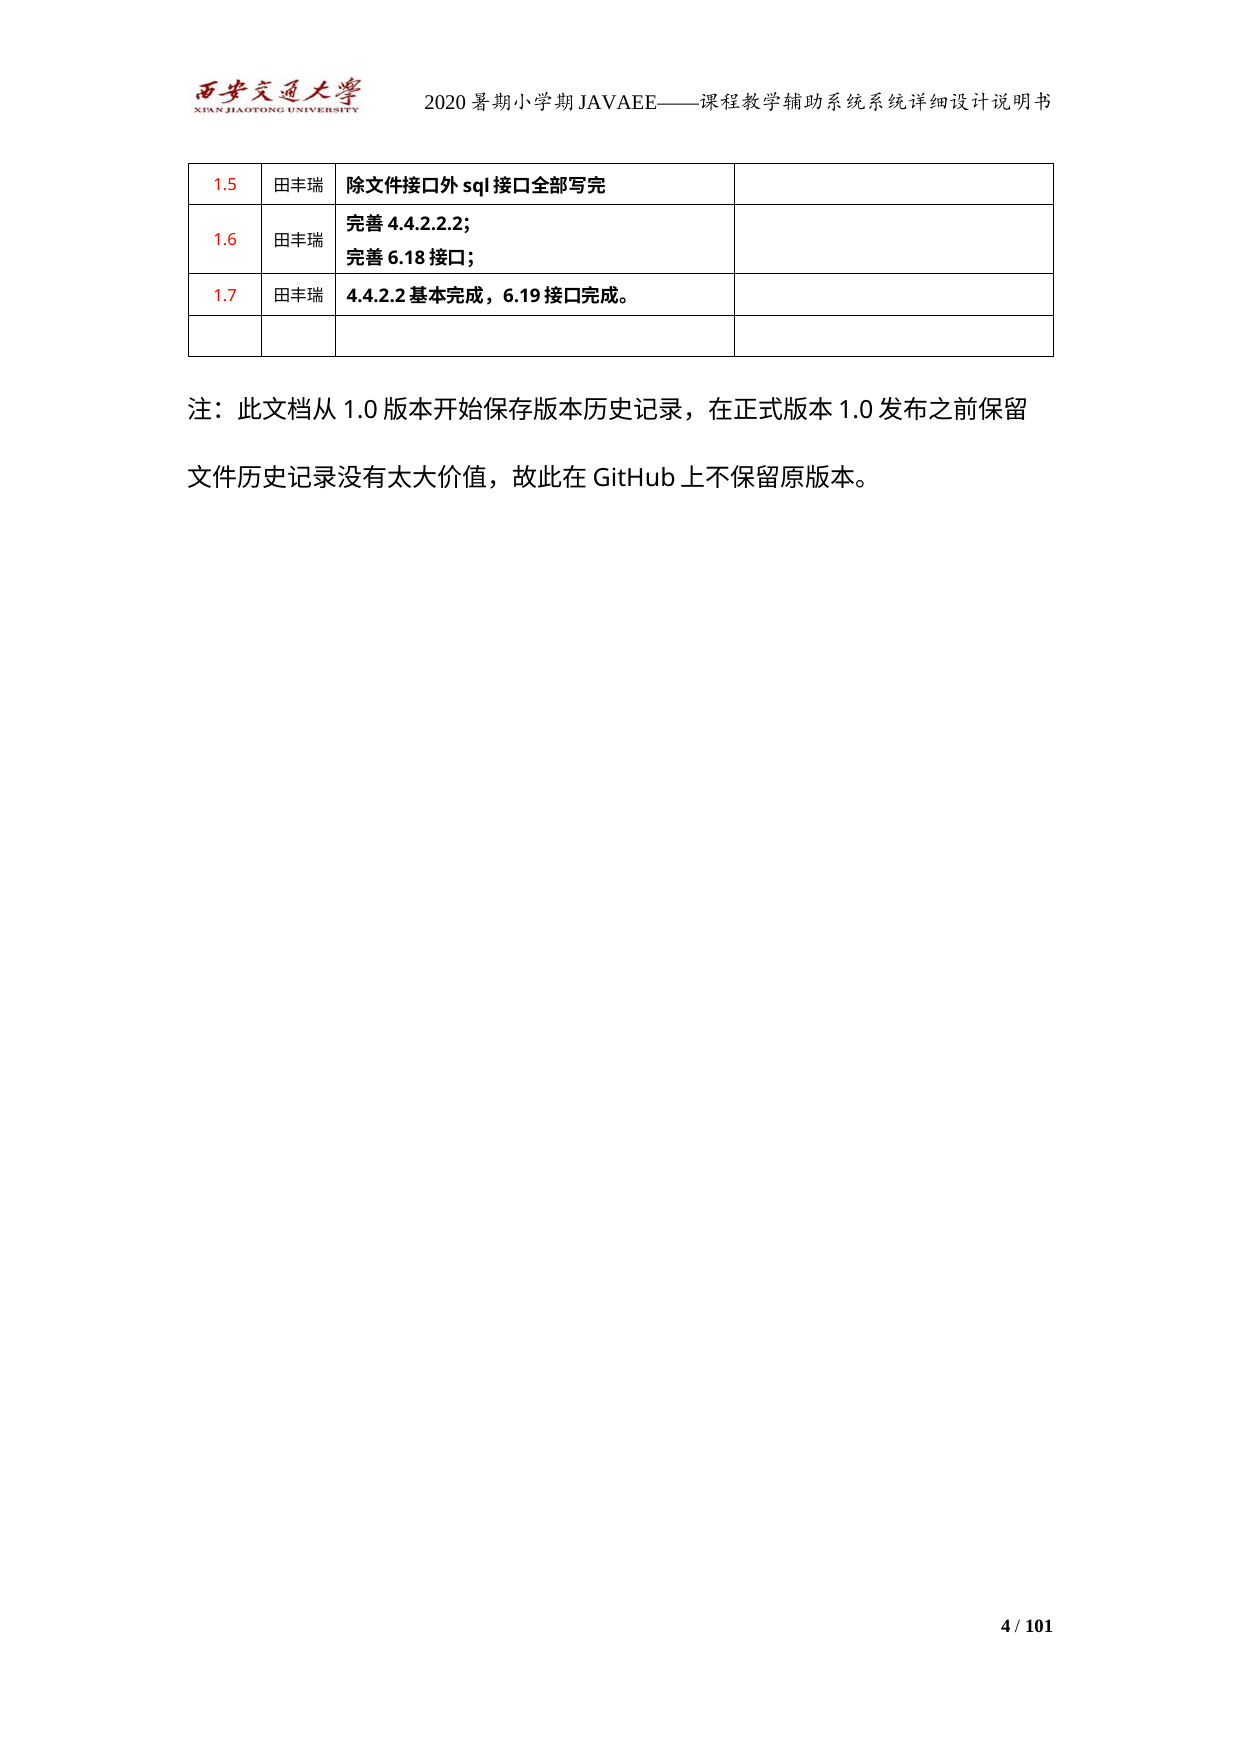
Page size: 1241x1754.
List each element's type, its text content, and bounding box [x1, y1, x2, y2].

table_cell [735, 316, 1053, 356]
table_cell 田丰瑞 [262, 205, 335, 273]
table_cell [735, 274, 1053, 315]
table_cell 1.7 [189, 274, 261, 315]
table_cell [189, 316, 261, 356]
table_cell 除文件接口外sql接口全部写完 [336, 164, 734, 204]
table_cell 1.6 [189, 205, 261, 273]
table_cell [336, 316, 734, 356]
table_cell [262, 316, 335, 356]
table_cell 田丰瑞 [262, 274, 335, 315]
table_cell 4.4.2.2基本完成，6.19接口完成。 [336, 274, 734, 315]
table_cell [735, 205, 1053, 273]
table_cell 田丰瑞 [262, 164, 335, 204]
picture [189, 77, 364, 114]
table_cell 1.5 [189, 164, 261, 204]
table_cell [735, 164, 1053, 204]
text 注：此文档从1.0版本开始保存版本历史记录，在正式版本1.0发布之前保留文件历史记录没有太大价值，故此在GitHub上不保留原版本。 [187, 374, 1053, 510]
table_cell 完善4.4.2.2.2； 完善6.18接口； [336, 205, 734, 273]
